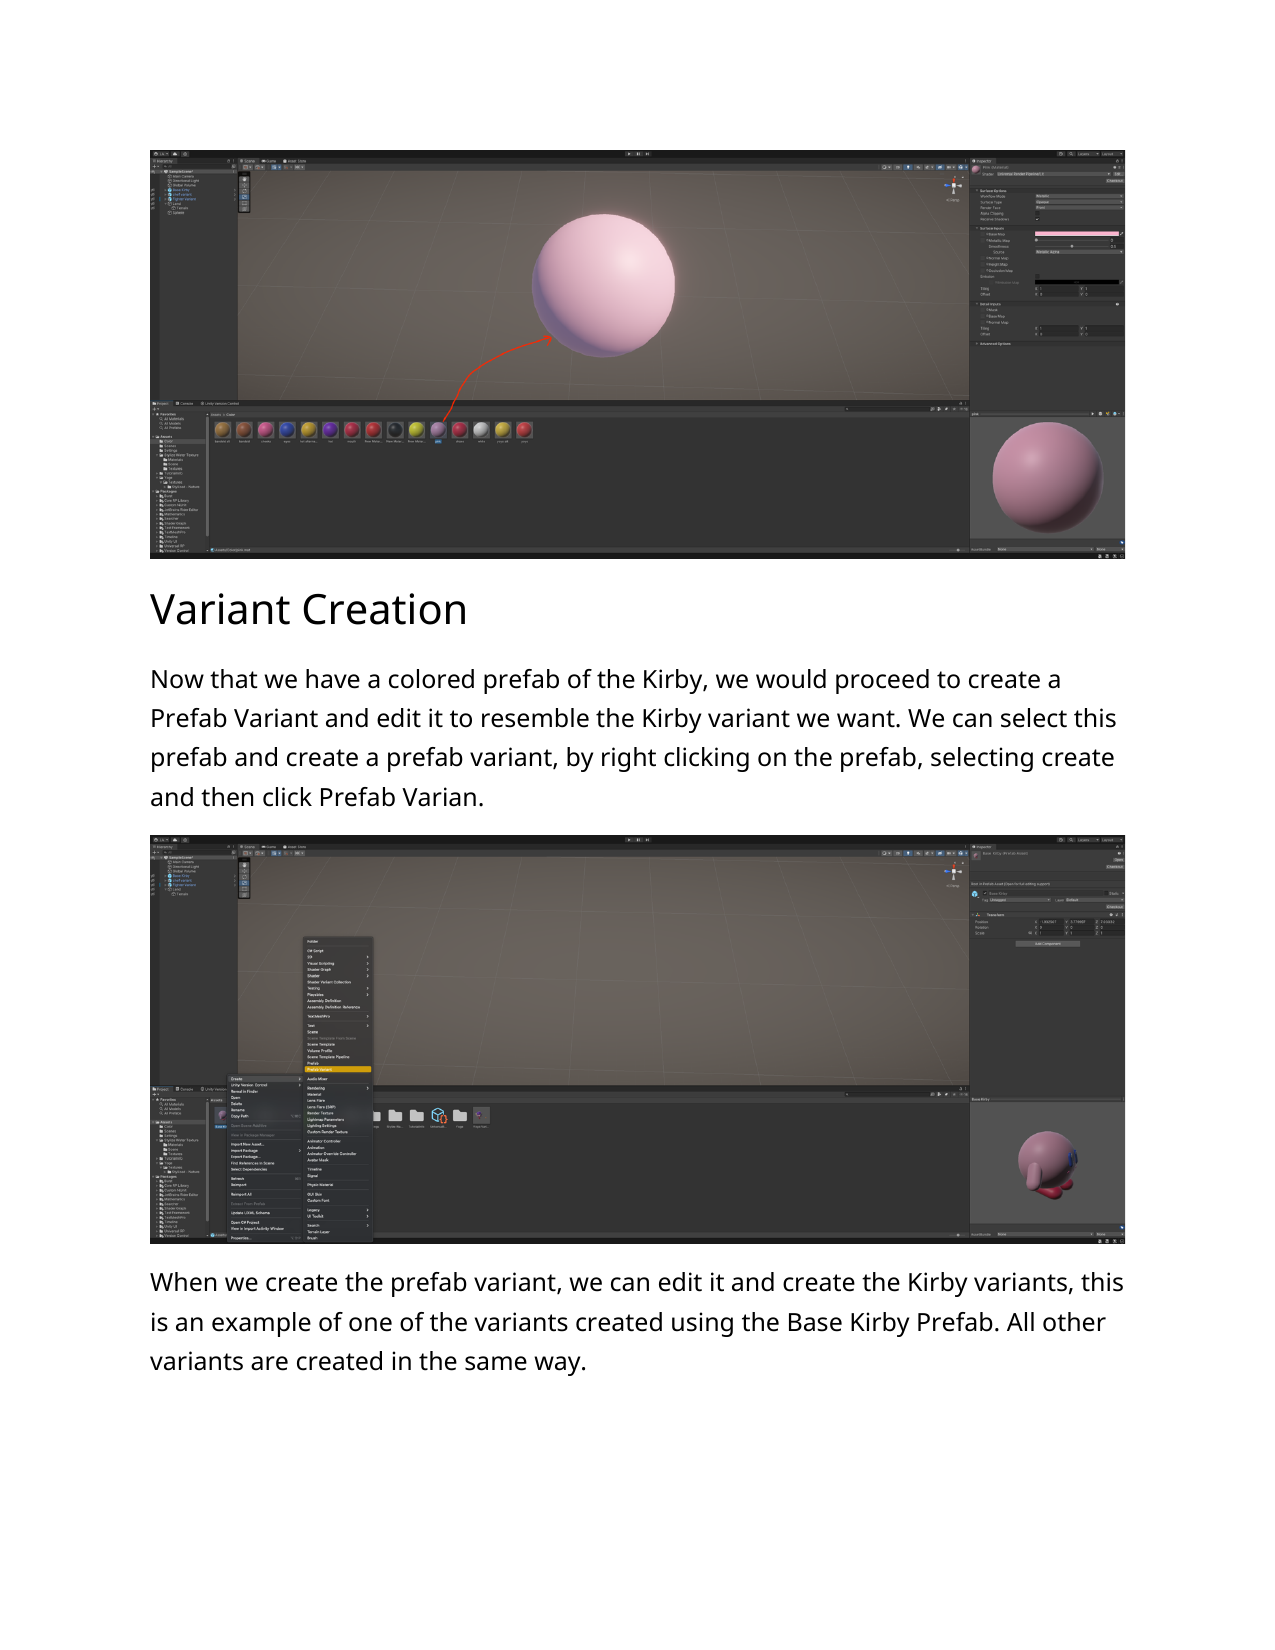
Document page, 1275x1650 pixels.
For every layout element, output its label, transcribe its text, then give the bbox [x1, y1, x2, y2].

text Variant Creation [150, 580, 1125, 637]
picture [150, 835, 1125, 1244]
text Now that we have a colored prefab of the Kirby, we would proceed to create a Prefab Variant and edit it to resemble the Kirby variant we want. We can select this prefab and create a prefab variant, by right clicking on the prefab, selecting create and then click Prefab Varian. [150, 662, 1125, 813]
picture [150, 150, 1125, 559]
text When we create the prefab variant, we can edit it and create the Kirby variants, this is an example of one of the variants created using the Base Kirby Prefab. All other variants are created in the same way. [150, 1265, 1125, 1377]
